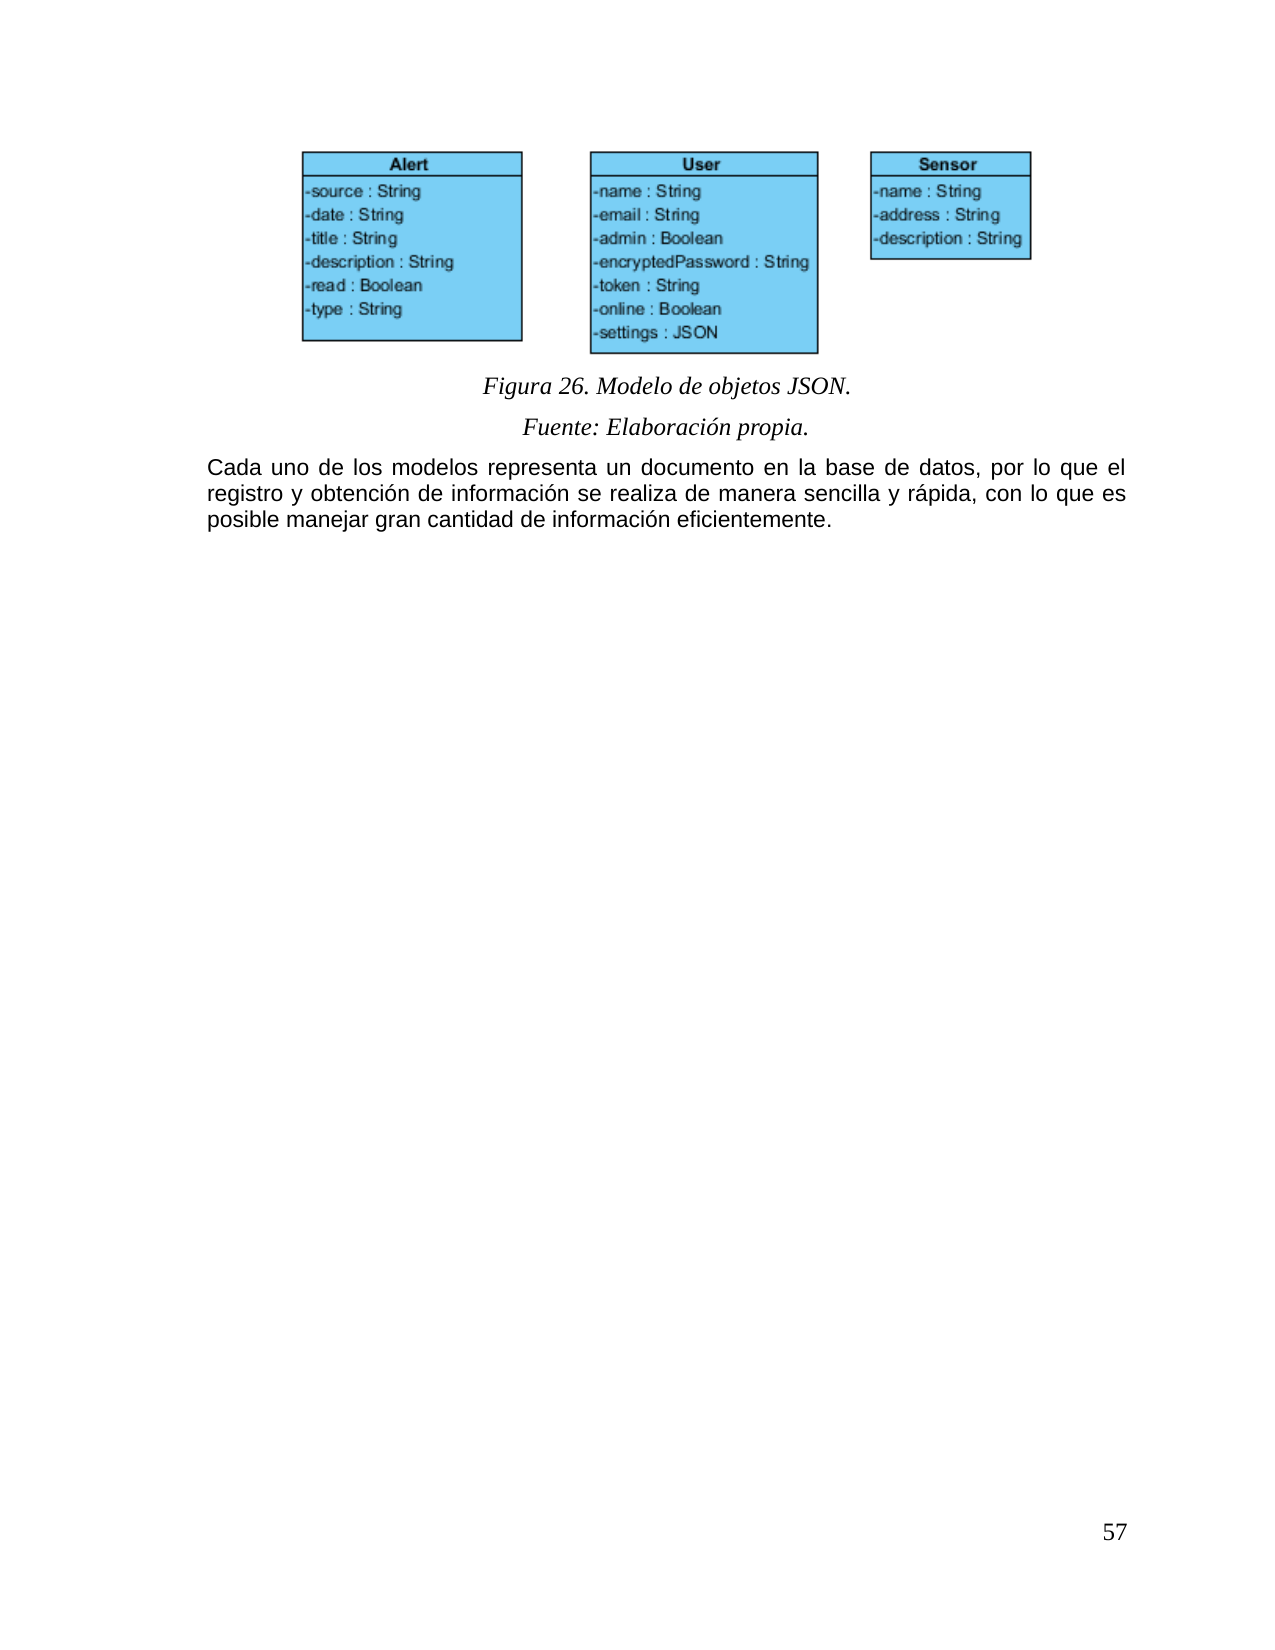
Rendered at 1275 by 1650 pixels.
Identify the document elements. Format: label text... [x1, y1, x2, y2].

text Cada uno de los modelos representa un documento en la base de datos, por lo que el registro y obtención de información se realiza de manera sencilla y rápida, con lo que es posible manejar gran cantidad de información eficientemente. [207, 454, 1127, 533]
text Figura 26. Modelo de objetos JSON. [207, 371, 1127, 400]
text Fuente: Elaboración propia. [207, 412, 1127, 441]
picture [296, 147, 1038, 359]
